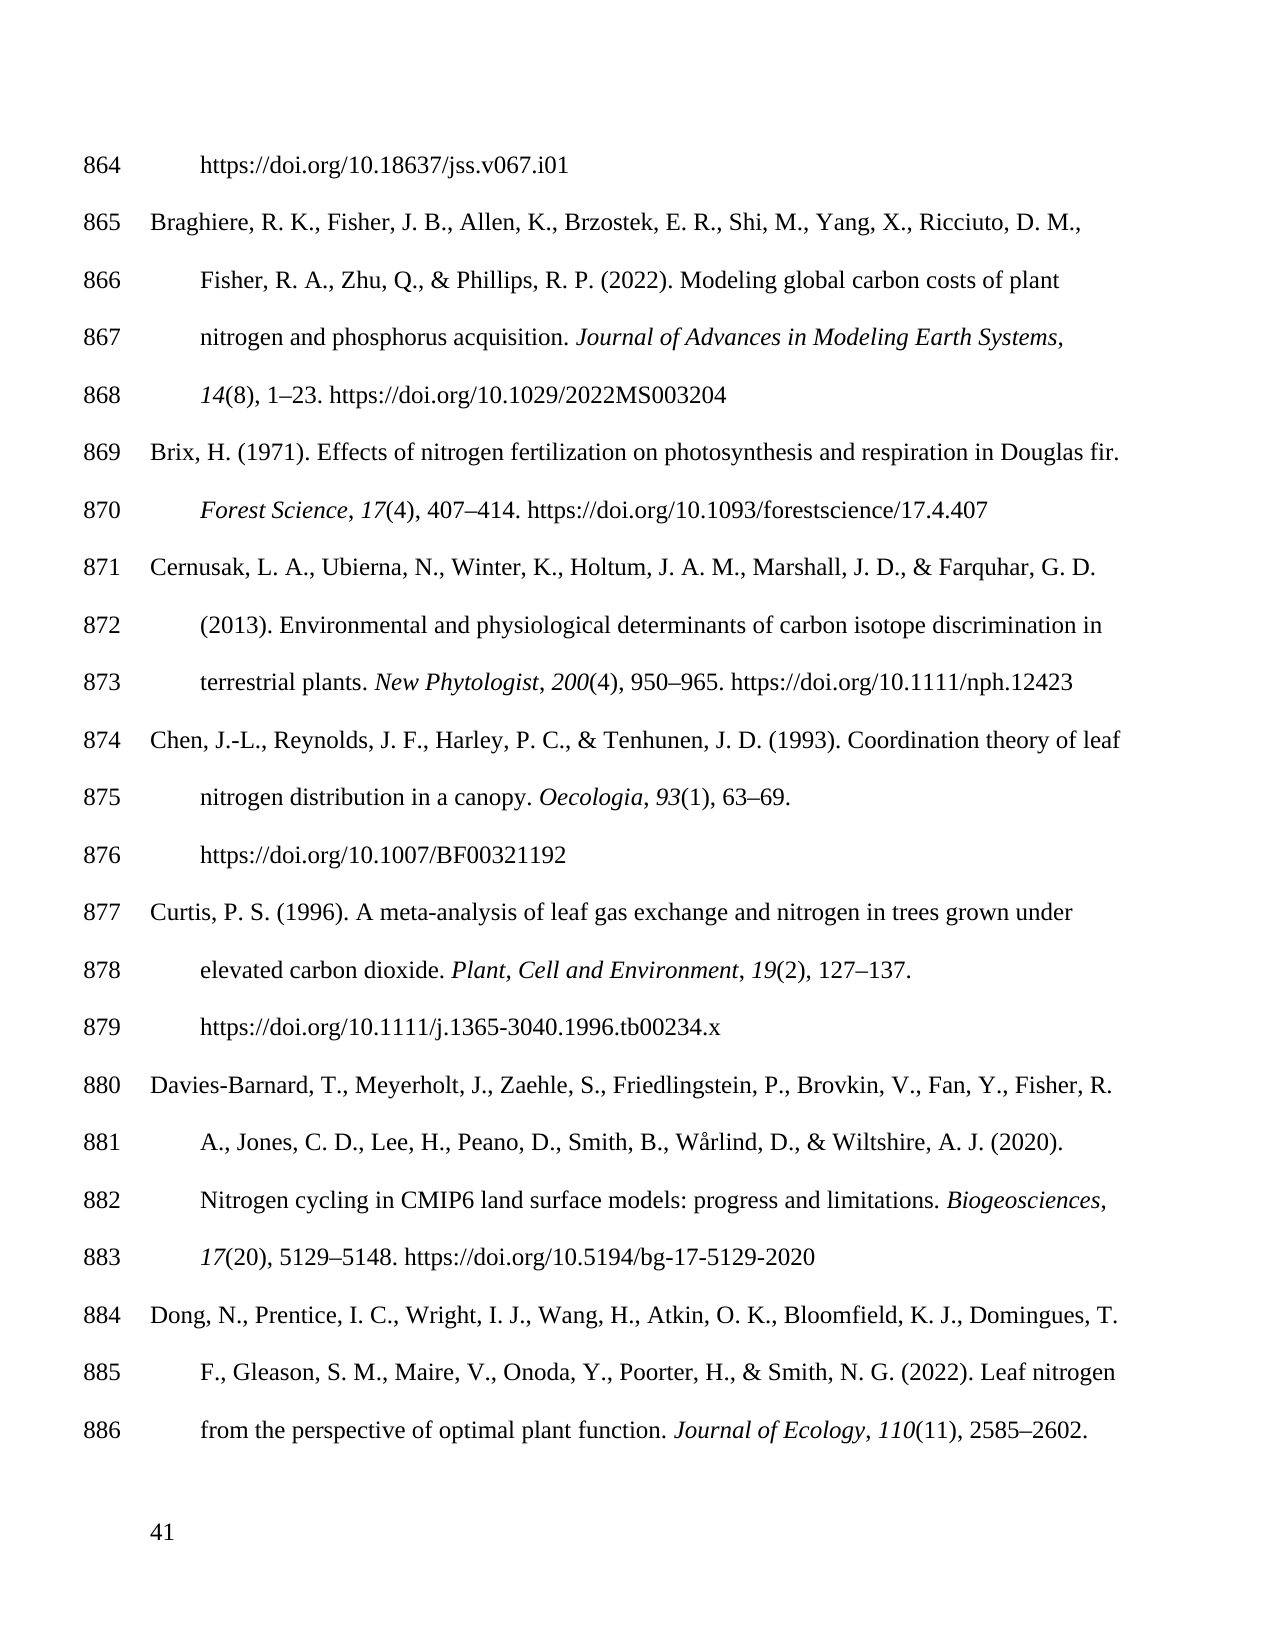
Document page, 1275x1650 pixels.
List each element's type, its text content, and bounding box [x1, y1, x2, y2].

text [150, 150, 1125, 179]
text Chen, J.-L., Reynolds, J. F., Harley, P. C., & Tenhunen, J. D. (1993). Coordination theory of leaf nitrogen distribution in a canopy. Oecologia, 93(1), 63–69. https://doi.org/10.1007/BF00321192 [150, 725, 1125, 869]
text Brix, H. (1971). Effects of nitrogen fertilization on photosynthesis and respiration in Douglas fir. Forest Science, 17(4), 407–414. https://doi.org/10.1093/forestscience/17.4.407 [150, 437, 1125, 524]
text Davies-Barnard, T., Meyerholt, J., Zaehle, S., Friedlingstein, P., Brovkin, V., Fan, Y., Fisher, R. A., Jones, C. D., Lee, H., Peano, D., Smith, B., Wårlind, D., & Wiltshire, A. J. (2020). Nitrogen cycling in CMIP6 land surface models: progress and limitations. Biogeosciences, 17(20), 5129–5148. https://doi.org/10.5194/bg-17-5129-2020 [150, 1070, 1125, 1271]
text Cernusak, L. A., Ubierna, N., Winter, K., Holtum, J. A. M., Marshall, J. D., & Farquhar, G. D. (2013). Environmental and physiological determinants of carbon isotope discrimination in terrestrial plants. New Phytologist, 200(4), 950–965. https://doi.org/10.1111/nph.12423 [150, 552, 1125, 696]
text Braghiere, R. K., Fisher, J. B., Allen, K., Brzostek, E. R., Shi, M., Yang, X., Ricciuto, D. M., Fisher, R. A., Zhu, Q., & Phillips, R. P. (2022). Modeling global carbon costs of plant nitrogen and phosphorus acquisition. Journal of Advances in Modeling Earth Systems, 14(8), 1–23. https://doi.org/10.1029/2022MS003204 [150, 207, 1125, 409]
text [150, 1300, 1125, 1444]
text Curtis, P. S. (1996). A meta-analysis of leaf gas exchange and nitrogen in trees grown under elevated carbon dioxide. Plant, Cell and Environment, 19(2), 127–137. https://doi.org/10.1111/j.1365-3040.1996.tb00234.x [150, 897, 1125, 1041]
